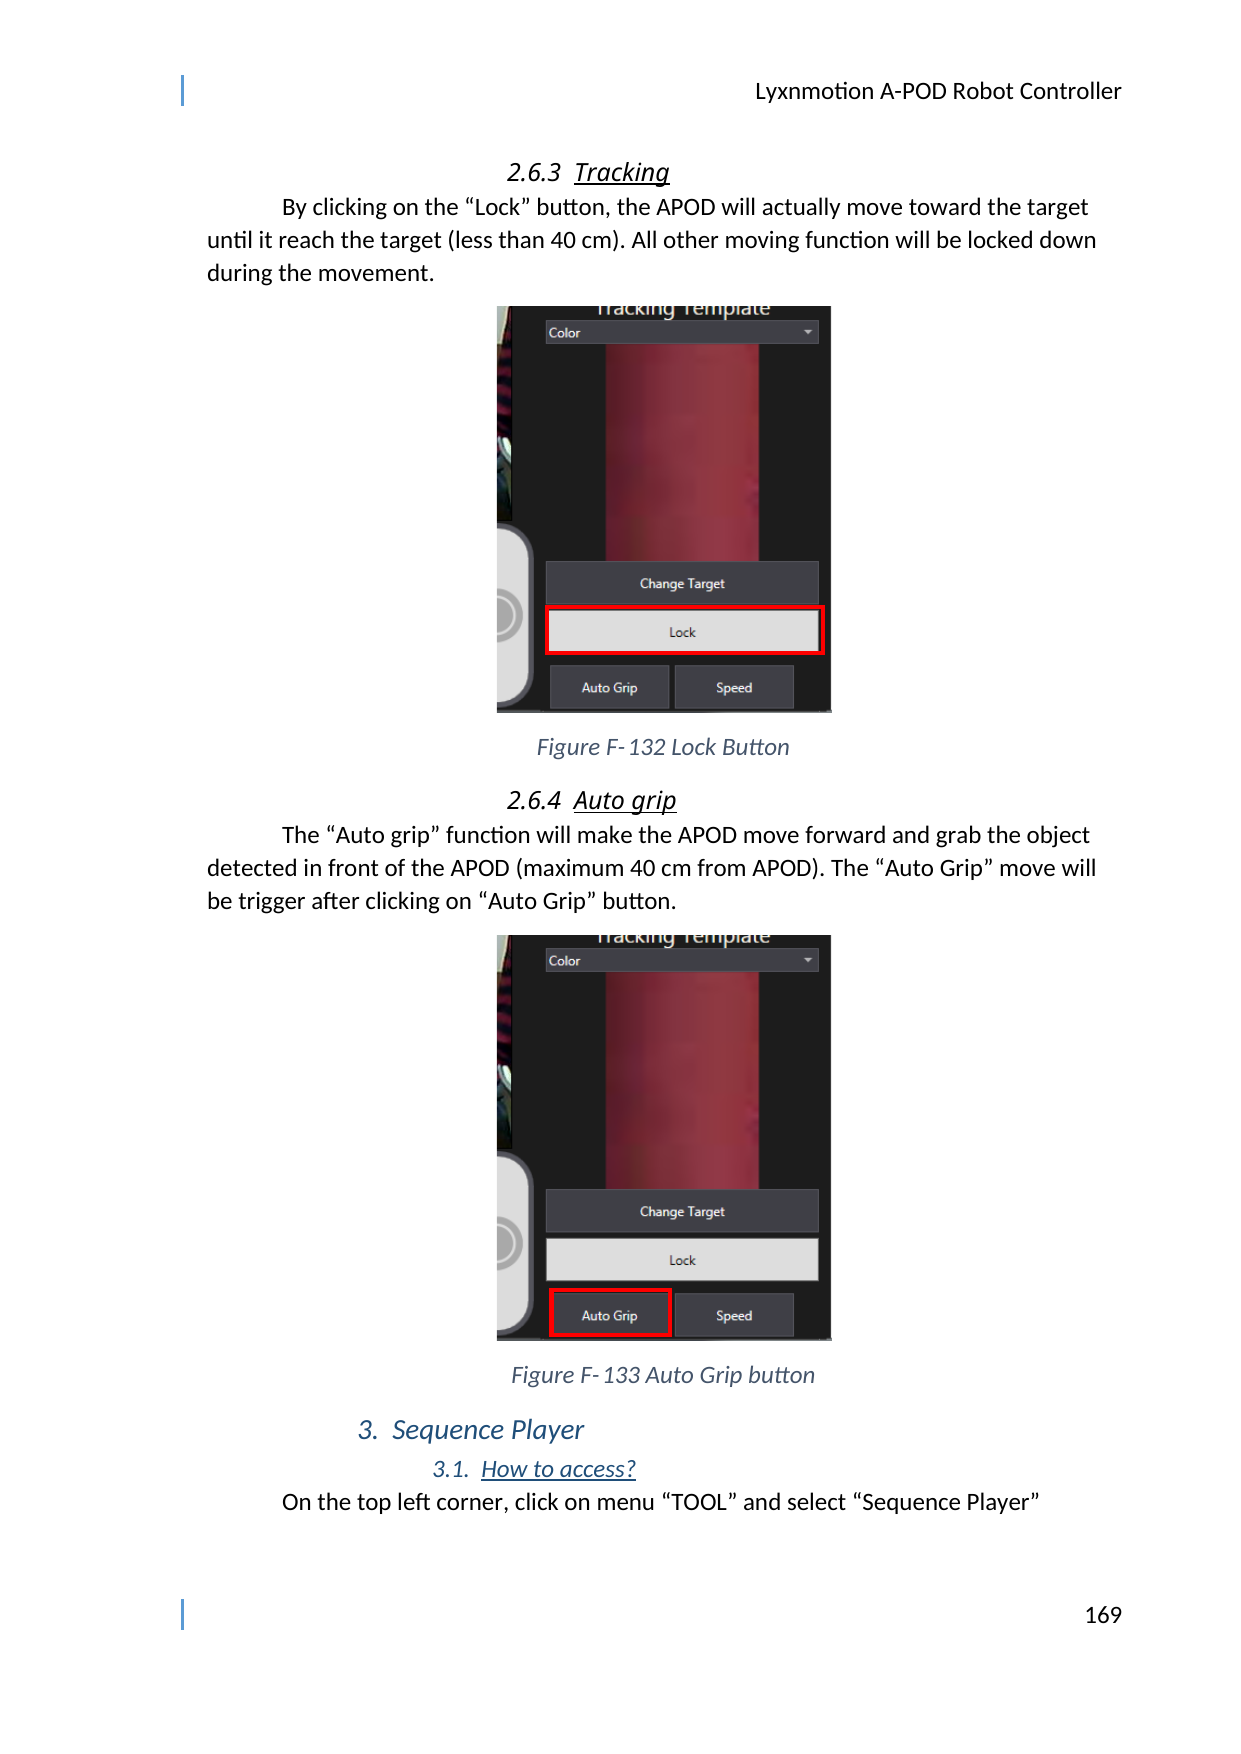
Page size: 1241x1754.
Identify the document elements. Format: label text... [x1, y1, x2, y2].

subtitle Sequence Player [357, 1411, 1122, 1446]
text By clicking on the “Lock” button, the APOD will actually move toward the target until it reach the target (less than 40 cm). All other moving function will be locked down during the movement. [207, 191, 1122, 288]
picture [496, 935, 832, 1341]
text On the top left corner, click on menu “TOOL” and select “Sequence Player” [207, 1486, 1122, 1517]
picture [496, 306, 832, 713]
text The “Auto grip” function will make the APOD move forward and grab the object detected in front of the APOD (maximum 40 cm from APOD). The “Auto Grip” move will be trigger after clicking on “Auto Grip” button. [207, 819, 1122, 916]
subtitle Tracking [507, 155, 1122, 189]
subtitle Auto grip [507, 783, 1122, 817]
subtitle How to access? [432, 1453, 1122, 1484]
